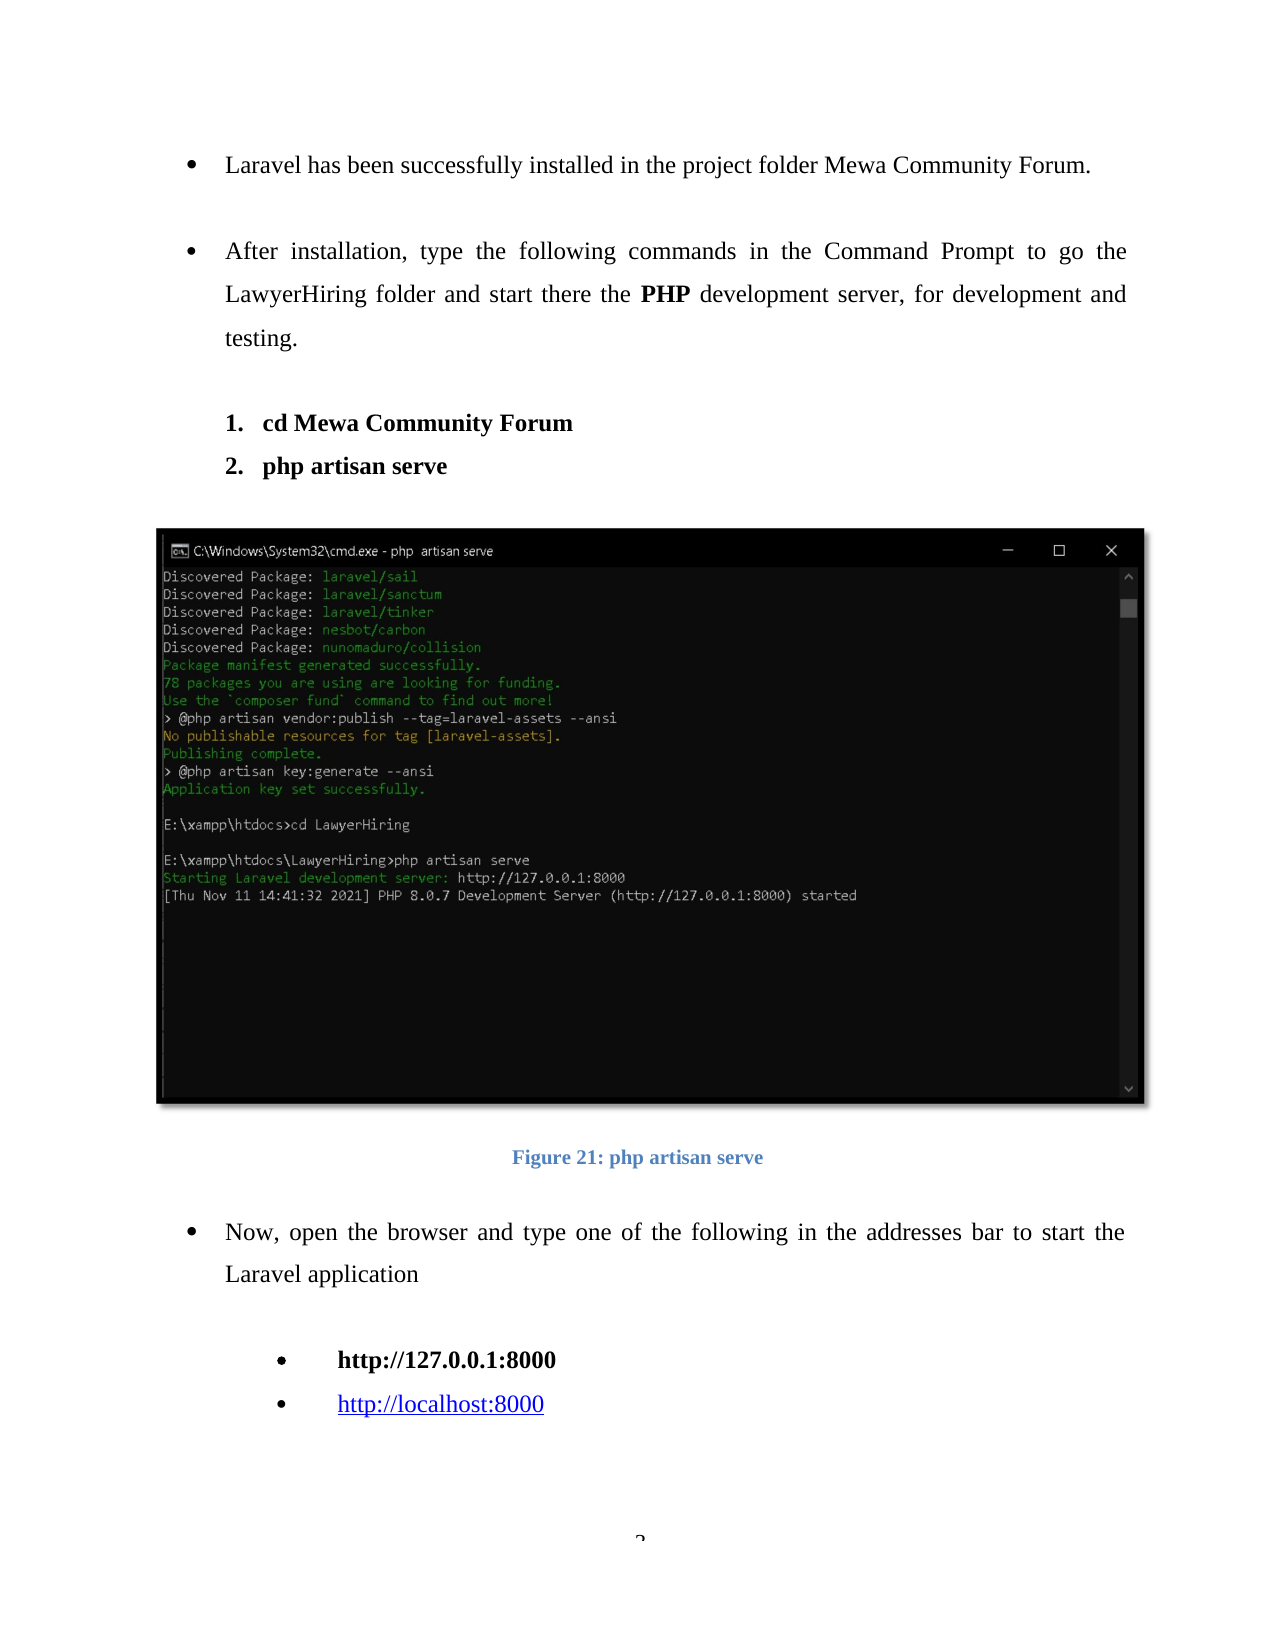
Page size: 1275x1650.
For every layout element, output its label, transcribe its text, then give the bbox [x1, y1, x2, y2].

list http://127.0.0.1:8000 [277, 1345, 1206, 1374]
list php artisan serve [225, 451, 1206, 480]
list Laravel has been successfully installed in the project folder Mewa Community Forum. [187, 150, 1206, 179]
list cd Mewa Community Forum [225, 408, 1206, 437]
text Figure 21: php artisan serve [445, 1145, 830, 1169]
picture [154, 527, 1155, 1115]
list Now, open the browser and type one of the following in the addresses bar to start the Laravel application [187, 1217, 1127, 1288]
list After installation, type the following commands in the Command Prompt to go the LawyerHiring folder and start there the PHP development server, for development and testing. [187, 236, 1127, 351]
list http://localhost:8000 [277, 1389, 1206, 1417]
